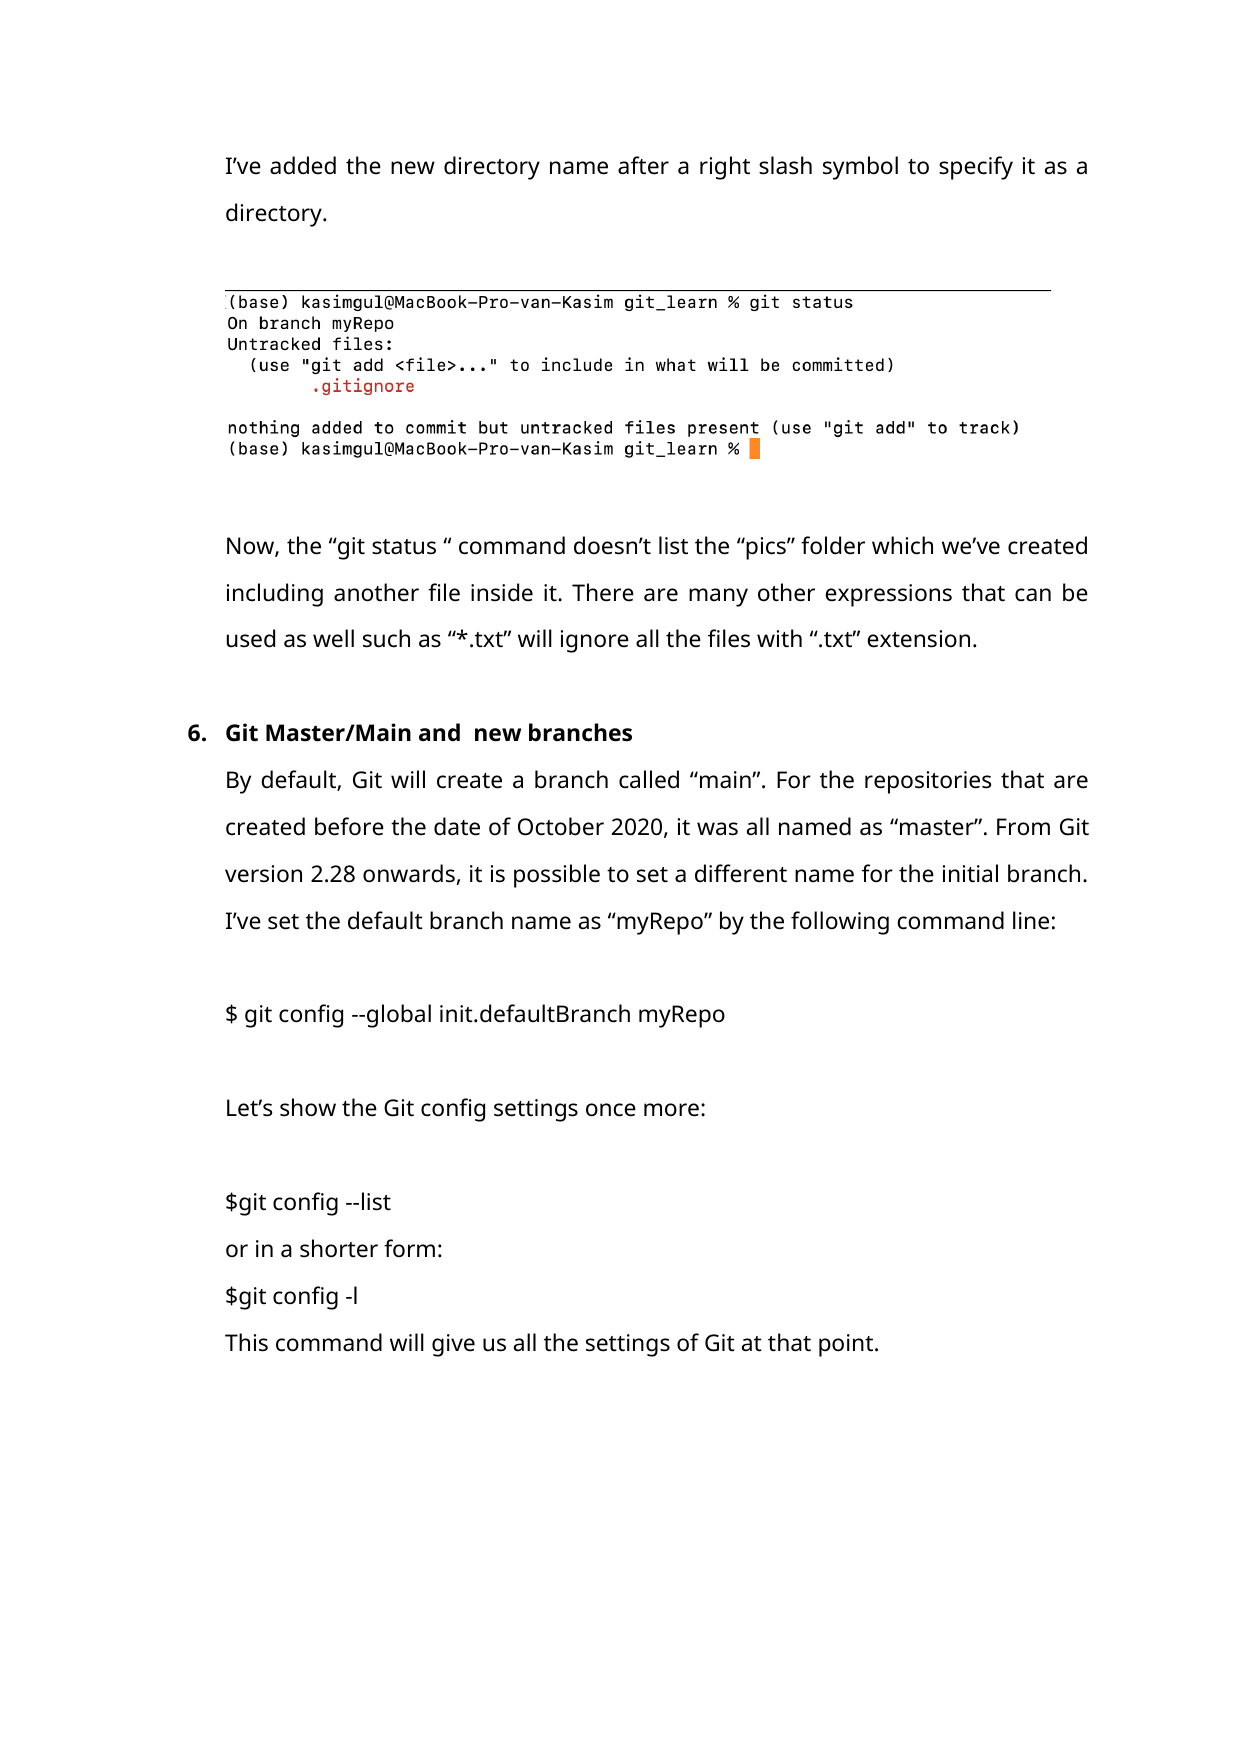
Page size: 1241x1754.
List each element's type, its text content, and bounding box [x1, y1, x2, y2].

list I’ve added the new directory name after a right slash symbol to specify it as a directory. [225, 150, 1090, 228]
list $git config -l [225, 1279, 1090, 1311]
list By default, Git will create a branch called “main”. For the repositories that are created before the date of October 2020, it was all named as “master”. From Git version 2.28 onwards, it is possible to set a different name for the initial branch. I’ve set the default branch name as “myRepo” by the following command line: [225, 764, 1090, 936]
list Git Master/Main and new branches [187, 717, 1090, 748]
list $git config --list [225, 1186, 1090, 1217]
picture [225, 290, 1052, 470]
list $ git config --global init.defaultBranch myRepo [225, 998, 1090, 1029]
list or in a shorter form: [225, 1233, 1090, 1264]
list This command will give us all the settings of Git at that point. [225, 1326, 1090, 1358]
list Now, the “git status “ command doesn’t list the “pics” folder which we’ve created including another file inside it. There are many other expressions that can be used as well such as “*.txt” will ignore all the files with “.txt” extension. [225, 529, 1090, 654]
list Let’s show the Git config settings once more: [225, 1092, 1090, 1123]
